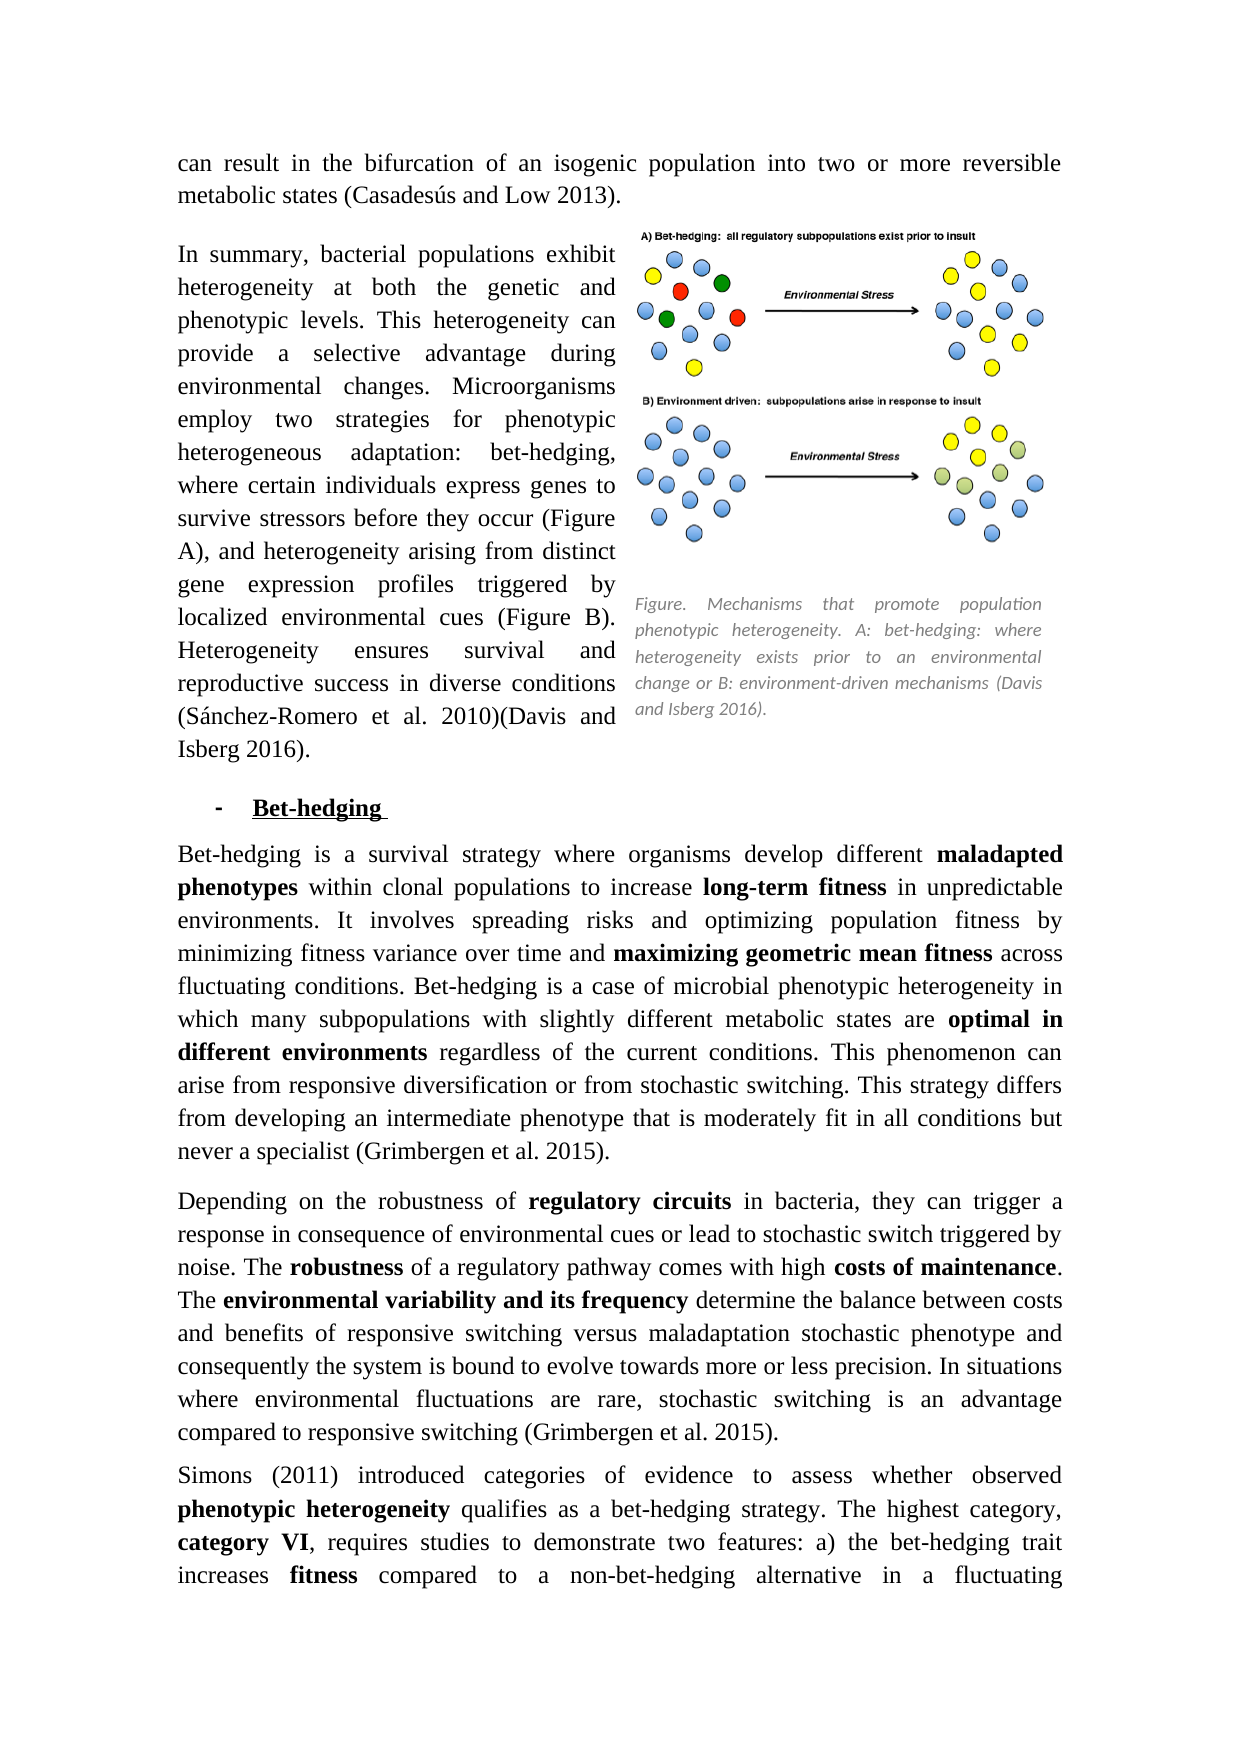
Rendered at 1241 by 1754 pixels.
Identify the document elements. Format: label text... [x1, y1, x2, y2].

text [177, 148, 1063, 209]
text Depending on the robustness of regulatory circuits in bacteria, they can trigger a response in consequence of environmental cues or lead to stochastic switch triggered by noise. The robustness of a regulatory pathway comes with high costs of maintenance. The environmental variability and its frequency determine the balance between costs and benefits of responsive switching versus maladaptation stochastic phenotype and consequently the system is bound to evolve towards more or less precision. In situations where environmental fluctuations are rare, stochastic switching is an advantage compared to responsive switching (Grimbergen et al. 2015). [177, 1186, 1063, 1446]
picture [634, 224, 1044, 558]
list Bet-hedging [215, 792, 1063, 822]
text Bet-hedging is a survival strategy where organisms develop different maladapted phenotypes within clonal populations to increase long-term fitness in unpredictable environments. It involves spreading risks and optimizing population fitness by minimizing fitness variance over time and maximizing geometric mean fitness across fluctuating conditions. Bet-hedging is a case of microbial phenotypic heterogeneity in which many subpopulations with slightly different metabolic states are optimal in different environments regardless of the current conditions. This phenomenon can arise from responsive diversification or from stochastic switching. This strategy differs from developing an intermediate phenotype that is moderately fit in all conditions but never a specialist (Grimbergen et al. 2015). [177, 839, 1063, 1165]
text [177, 1461, 1063, 1588]
